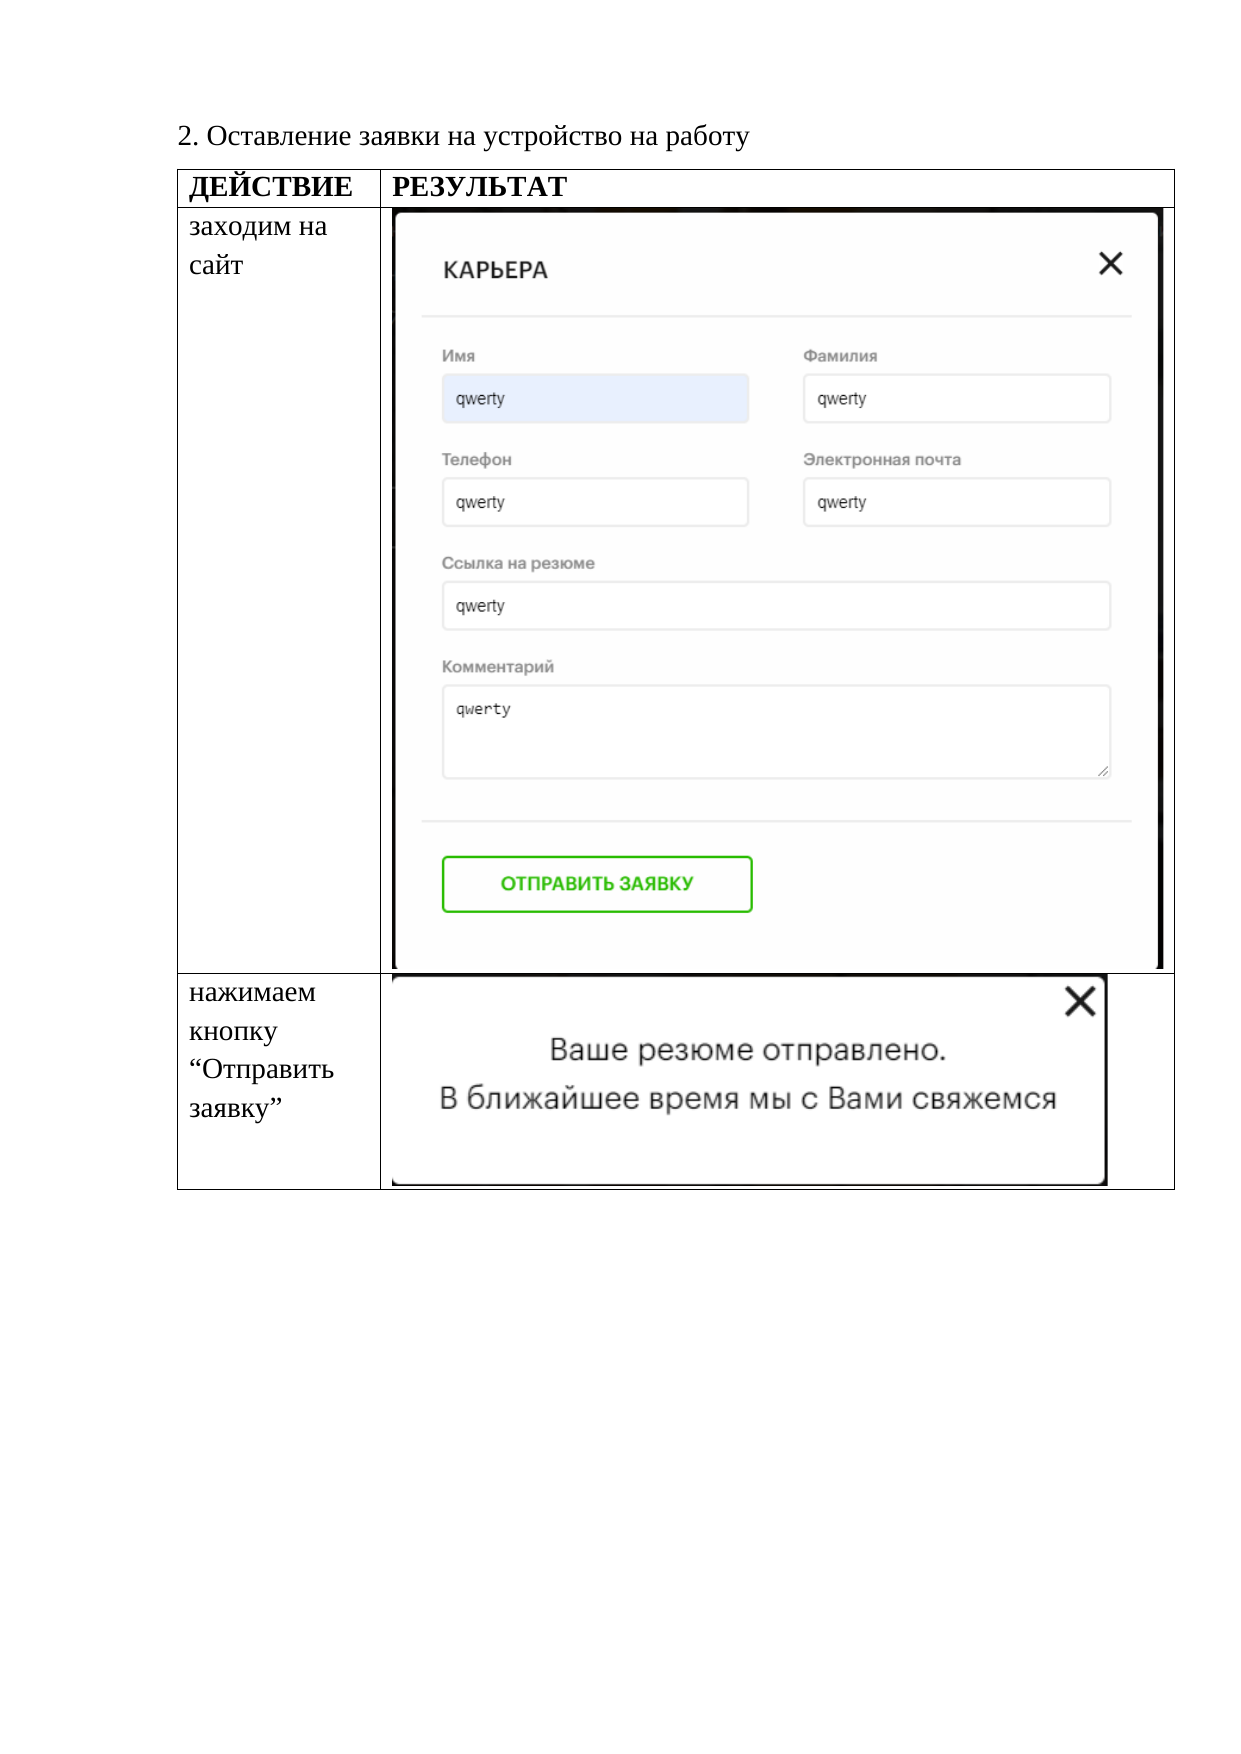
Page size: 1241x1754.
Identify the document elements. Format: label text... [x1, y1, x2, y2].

table_cell нажимаем кнопку “Отправить заявку” [178, 974, 380, 1189]
table_cell [381, 208, 1174, 973]
text 2. Оставление заявки на устройство на работу [177, 118, 1152, 152]
table_cell [381, 974, 1174, 1189]
table_header ДЕЙСТВИЕ [178, 170, 380, 207]
table_cell заходим на сайт [178, 208, 380, 973]
picture [392, 974, 1108, 1186]
table_header РЕЗУЛЬТАТ [381, 170, 1174, 207]
picture [392, 208, 1164, 969]
